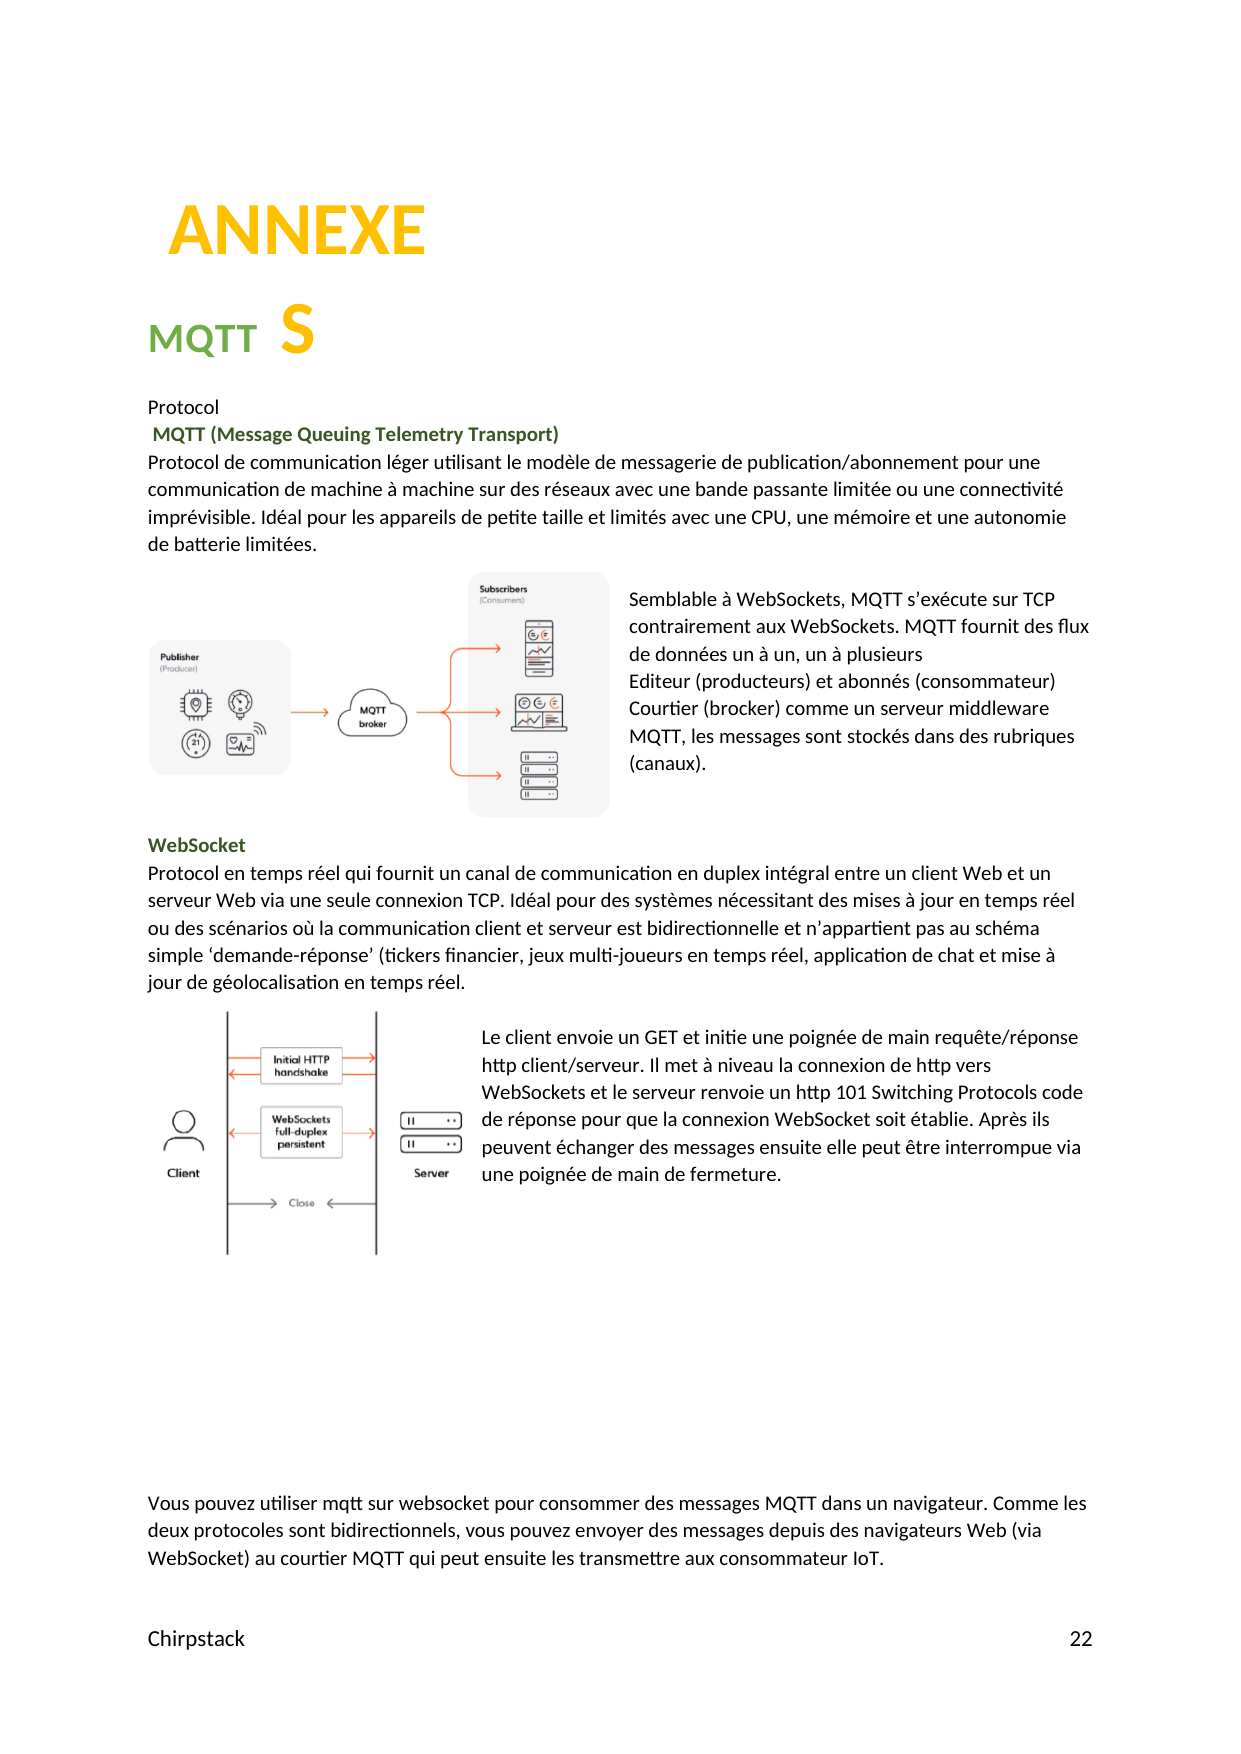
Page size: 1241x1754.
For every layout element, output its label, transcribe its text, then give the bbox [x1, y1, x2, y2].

text Vous pouvez utiliser mqtt sur websocket pour consommer des messages MQTT dans un navigateur. Comme les deux protocoles sont bidirectionnels, vous pouvez envoyer des messages depuis des navigateurs Web (via WebSocket) au courtier MQTT qui peut ensuite les transmettre aux consommateur IoT. [148, 1490, 1093, 1570]
text Semblable à WebSockets, MQTT s’exécute sur TCP contrairement aux WebSockets. MQTT fournit des flux de données un à un, un à plusieurs [610, 586, 1093, 666]
text MQTT [148, 312, 1093, 363]
text Protocol en temps réel qui fournit un canal de communication en duplex intégral entre un client Web et un serveur Web via une seule connexion TCP. Idéal pour des systèmes nécessitant des mises à jour en temps réel ou des scénarios où la communication client et serveur est bidirectionnelle et n’appartient pas au schéma simple ‘demande-réponse’ (tickers financier, jeux multi-joueurs en temps réel, application de chat et mise à jour de géolocalisation en temps réel. [148, 860, 1093, 995]
text Protocol de communication léger utilisant le modèle de messagerie de publication/abonnement pour une communication de machine à machine sur des réseaux avec une bande passante limitée ou une connectivité imprévisible. Idéal pour les appareils de petite taille et limités avec une CPU, une mémoire et une autonomie de batterie limitées. [148, 449, 1093, 557]
text Courtier (brocker) comme un serveur middleware MQTT, les messages sont stockés dans des rubriques (canaux). [610, 696, 1093, 776]
picture [147, 568, 610, 819]
text MQTT (Message Queuing Telemetry Transport) [148, 422, 1093, 447]
text WebSocket [148, 833, 1093, 858]
picture [146, 996, 463, 1259]
text Protocol [148, 394, 1093, 420]
text Le client envoie un GET et initie une poignée de main requête/réponse http client/serveur. Il met à niveau la connexion de http vers WebSockets et le serveur renvoie un http 101 Switching Protocols code de réponse pour que la connexion WebSocket soit établie. Après ils peuvent échanger des messages ensuite elle peut être interrompue via une poignée de main de fermeture. [463, 1024, 1093, 1187]
text Editeur (producteurs) et abonnés (consommateur) [610, 668, 1093, 694]
